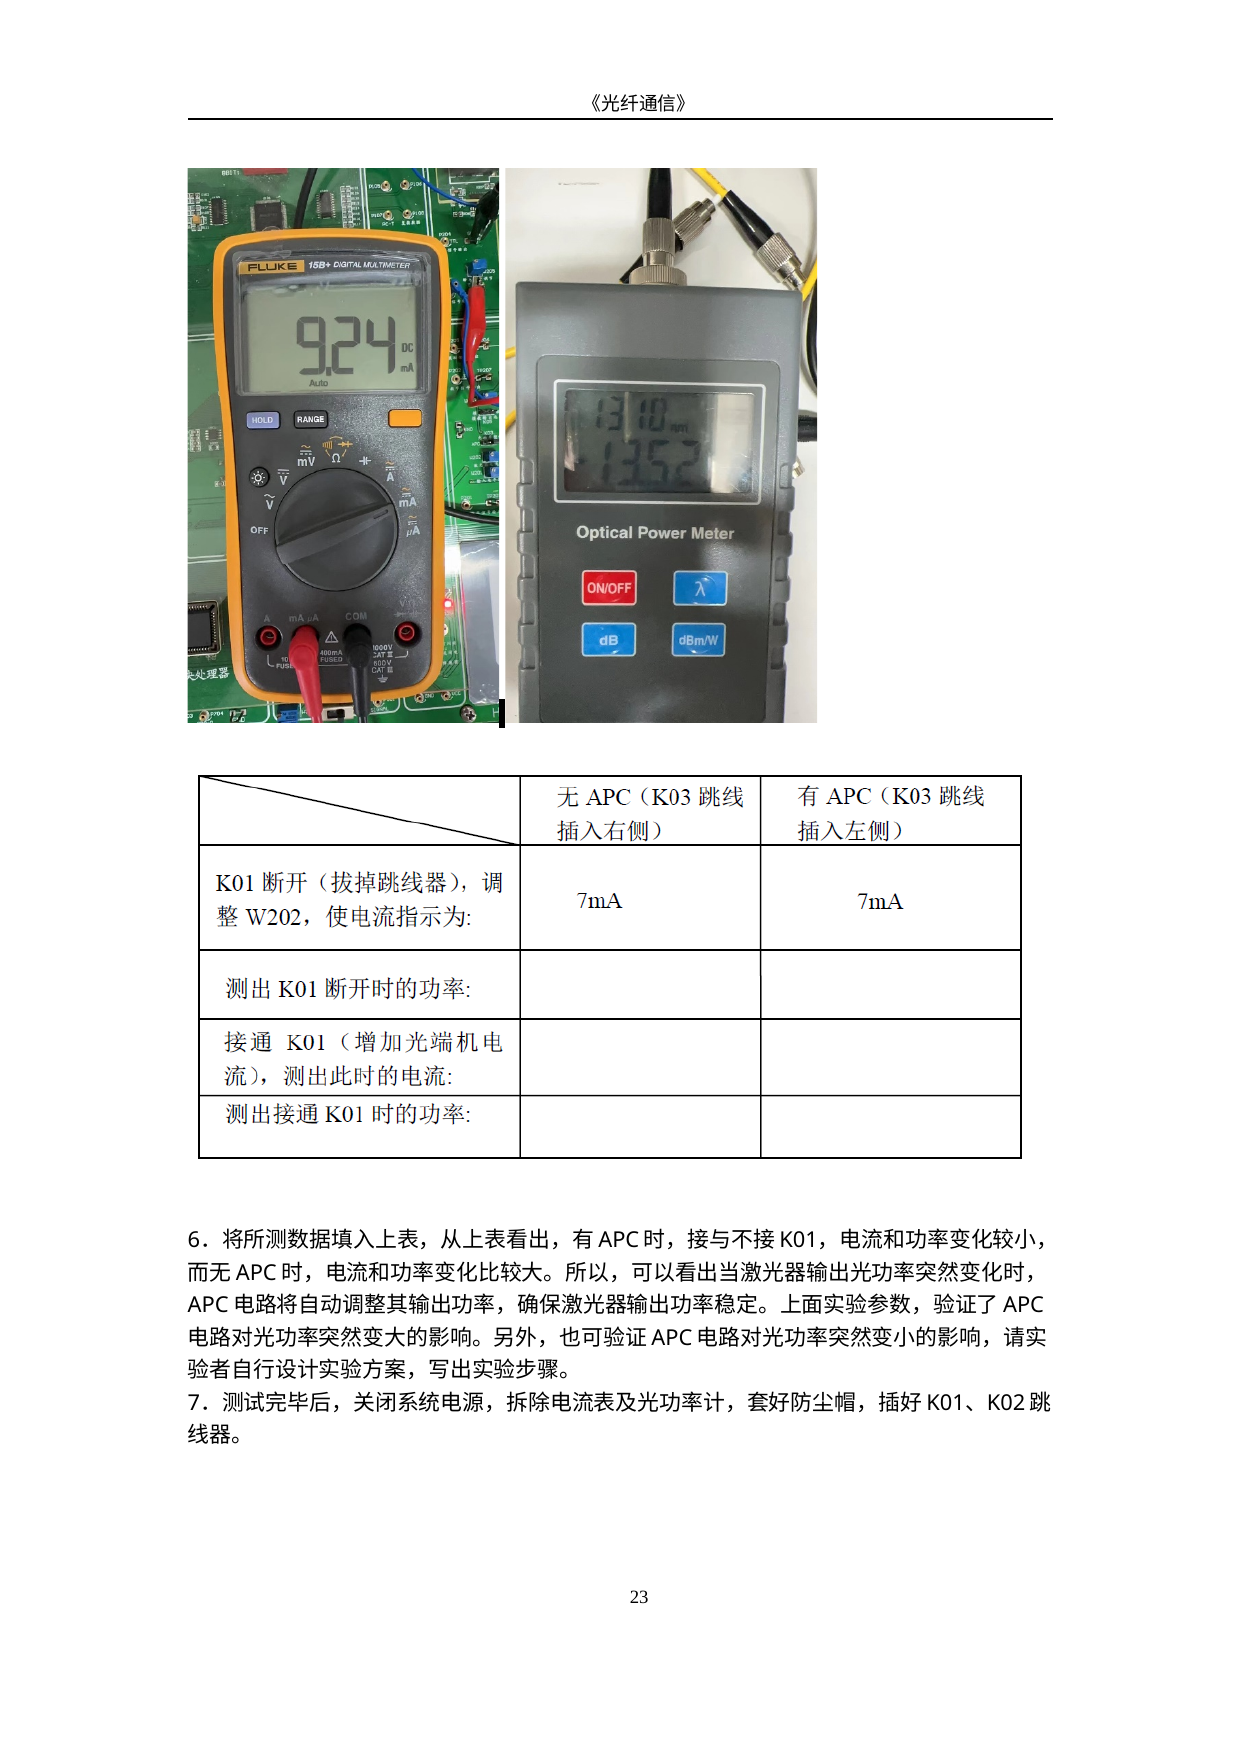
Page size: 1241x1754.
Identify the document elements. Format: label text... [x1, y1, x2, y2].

text 6．将所测数据填入上表，从上表看出，有APC时，接与不接K01，电流和功率变化较小，而无APC时，电流和功率变化比较大。所以，可以看出当激光器输出光功率突然变化时，APC电路将自动调整其输出功率，确保激光器输出功率稳定。上面实验参数，验证了APC电路对光功率突然变大的影响。另外，也可验证APC电路对光功率突然变小的影响，请实验者自行设计实验方案，写出实验步骤。 [187, 1222, 1053, 1384]
picture [187, 168, 500, 723]
picture [187, 752, 1053, 1178]
picture [505, 168, 818, 723]
text 7．测试完毕后，关闭系统电源，拆除电流表及光功率计，套好防尘帽，插好K01、K02跳线器。 [187, 1384, 1053, 1449]
